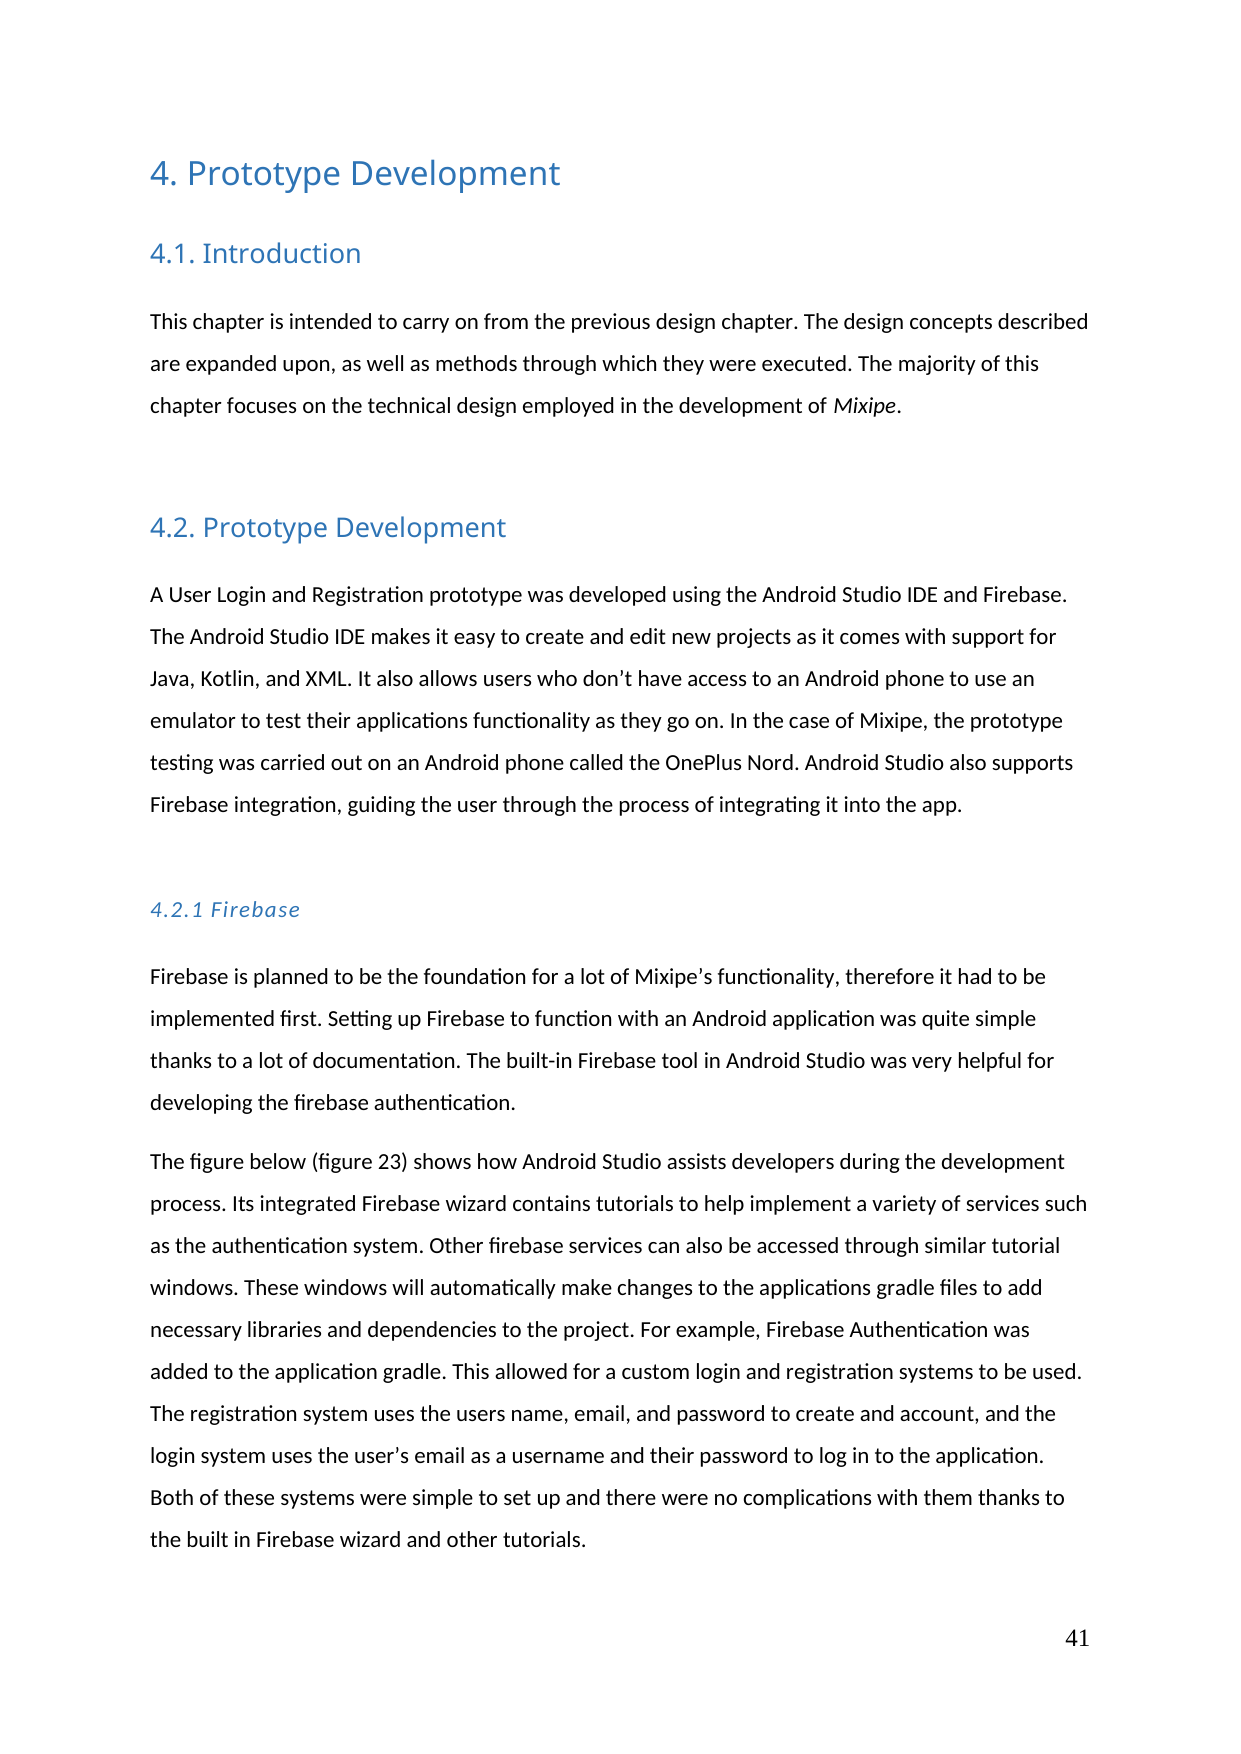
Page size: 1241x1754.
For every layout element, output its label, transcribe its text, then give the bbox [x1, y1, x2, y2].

subtitle 4. Prototype Development [150, 150, 1090, 195]
text The figure below (figure 23) shows how Android Studio assists developers during the development process. Its integrated Firebase wizard contains tutorials to help implement a variety of services such as the authentication system. Other firebase services can also be accessed through similar tutorial windows. These windows will automatically make changes to the applications gradle files to add necessary libraries and dependencies to the project. For example, Firebase Authentication was added to the application gradle. This allowed for a custom login and registration systems to be used. The registration system uses the users name, email, and password to create and account, and the login system uses the user’s email as a username and their password to log in to the application. Both of these systems were simple to set up and there were no complications with them thanks to the built in Firebase wizard and other tutorials. [150, 1147, 1090, 1553]
subtitle 4.2. Prototype Development [150, 508, 1090, 545]
text This chapter is intended to carry on from the previous design chapter. The design concepts described are expanded upon, as well as methods through which they were executed. The majority of this chapter focuses on the technical design employed in the development of Mixipe. [150, 307, 1090, 419]
text Firebase is planned to be the foundation for a lot of Mixipe’s functionality, therefore it had to be implemented first. Setting up Firebase to function with an Android application was quite simple thanks to a lot of documentation. The built-in Firebase tool in Android Studio was very helpful for developing the firebase authentication. [150, 962, 1090, 1116]
subtitle 4.2.1 Firebase [150, 895, 1090, 923]
text A User Login and Registration prototype was developed using the Android Studio IDE and Firebase. The Android Studio IDE makes it easy to create and edit new projects as it comes with support for Java, Kotlin, and XML. It also allows users who don’t have access to an Android phone to use an emulator to test their applications functionality as they go on. In the case of Mixipe, the prototype testing was carried out on an Android phone called the OnePlus Nord. Android Studio also supports Firebase integration, guiding the user through the process of integrating it into the app. [150, 580, 1090, 818]
subtitle 4.1. Introduction [150, 235, 1090, 272]
